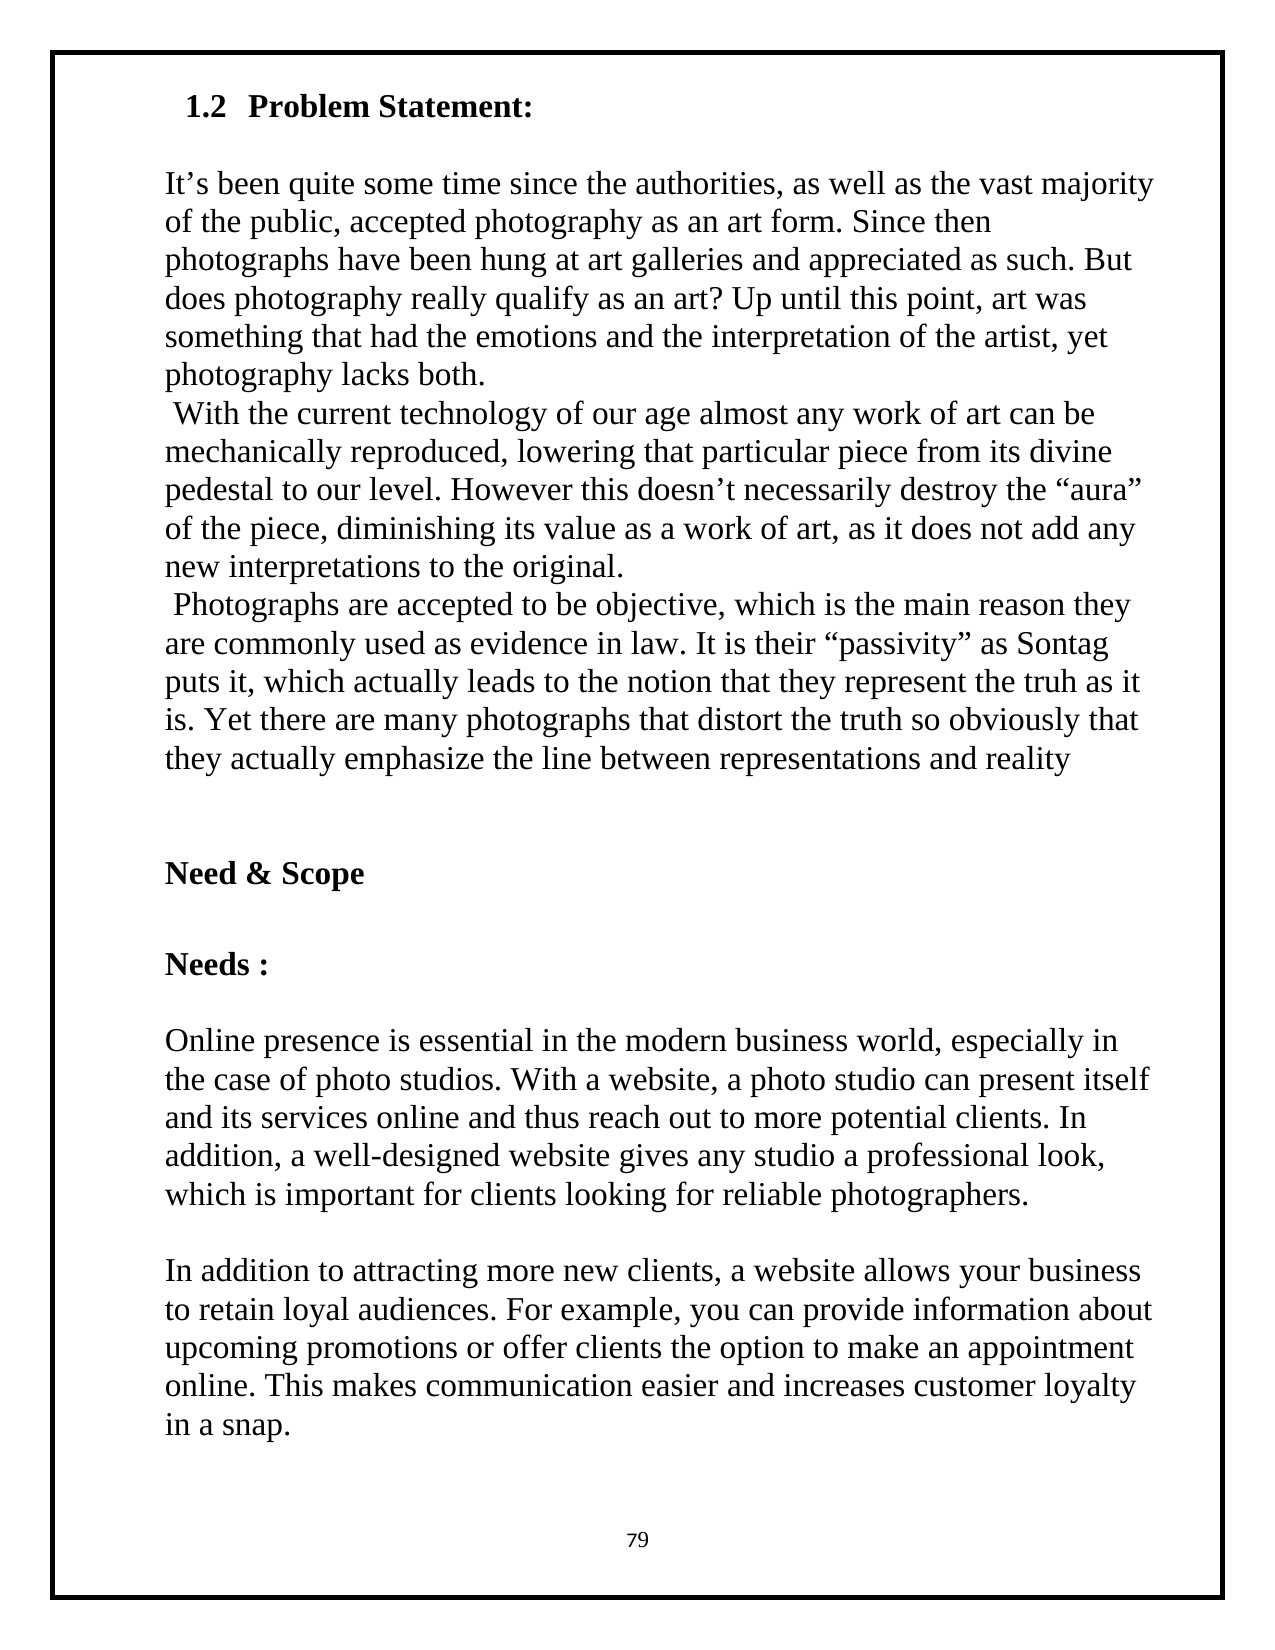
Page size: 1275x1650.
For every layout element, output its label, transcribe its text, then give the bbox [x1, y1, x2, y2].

text Needs : [164, 944, 1156, 982]
text It’s been quite some time since the authorities, as well as the vast majority of the public, accepted photography as an art form. Since then photographs have been hung at art galleries and appreciated as such. But does photography really qualify as an art? Up until this point, art was something that had the emotions and the interpretation of the artist, yet photography lacks both. [164, 163, 1156, 393]
list Problem Statement: [185, 86, 1156, 124]
text Online presence is essential in the modern business world, especially in the case of photo studios. With a website, a photo studio can present itself and its services online and thus reach out to more potential clients. In addition, a well-designed website gives any studio a professional look, which is important for clients looking for reliable photographers. [164, 1021, 1156, 1212]
text Photographs are accepted to be objective, which is the main reason they are commonly used as evidence in law. It is their “passivity” as Sontag puts it, which actually leads to the notion that they represent the truh as it is. Yet there are many photographs that distort the truth so obviously that they actually emphasize the line between representations and reality [164, 584, 1156, 776]
text In addition to attracting more new clients, a website allows your business to retain loyal audiences. For example, you can provide information about upcoming promotions or offer clients the option to make an appointment online. This makes communication easier and increases customer loyalty in a snap. [164, 1251, 1156, 1442]
text With the current technology of our age almost any work of art can be mechanically reproduced, lowering that particular piece from its divine pedestal to our level. However this doesn’t necessarily destroy the “aura” of the piece, diminishing its value as a work of art, as it does not add any new interpretations to the original. [164, 393, 1156, 584]
text Need & Scope [164, 853, 1156, 891]
